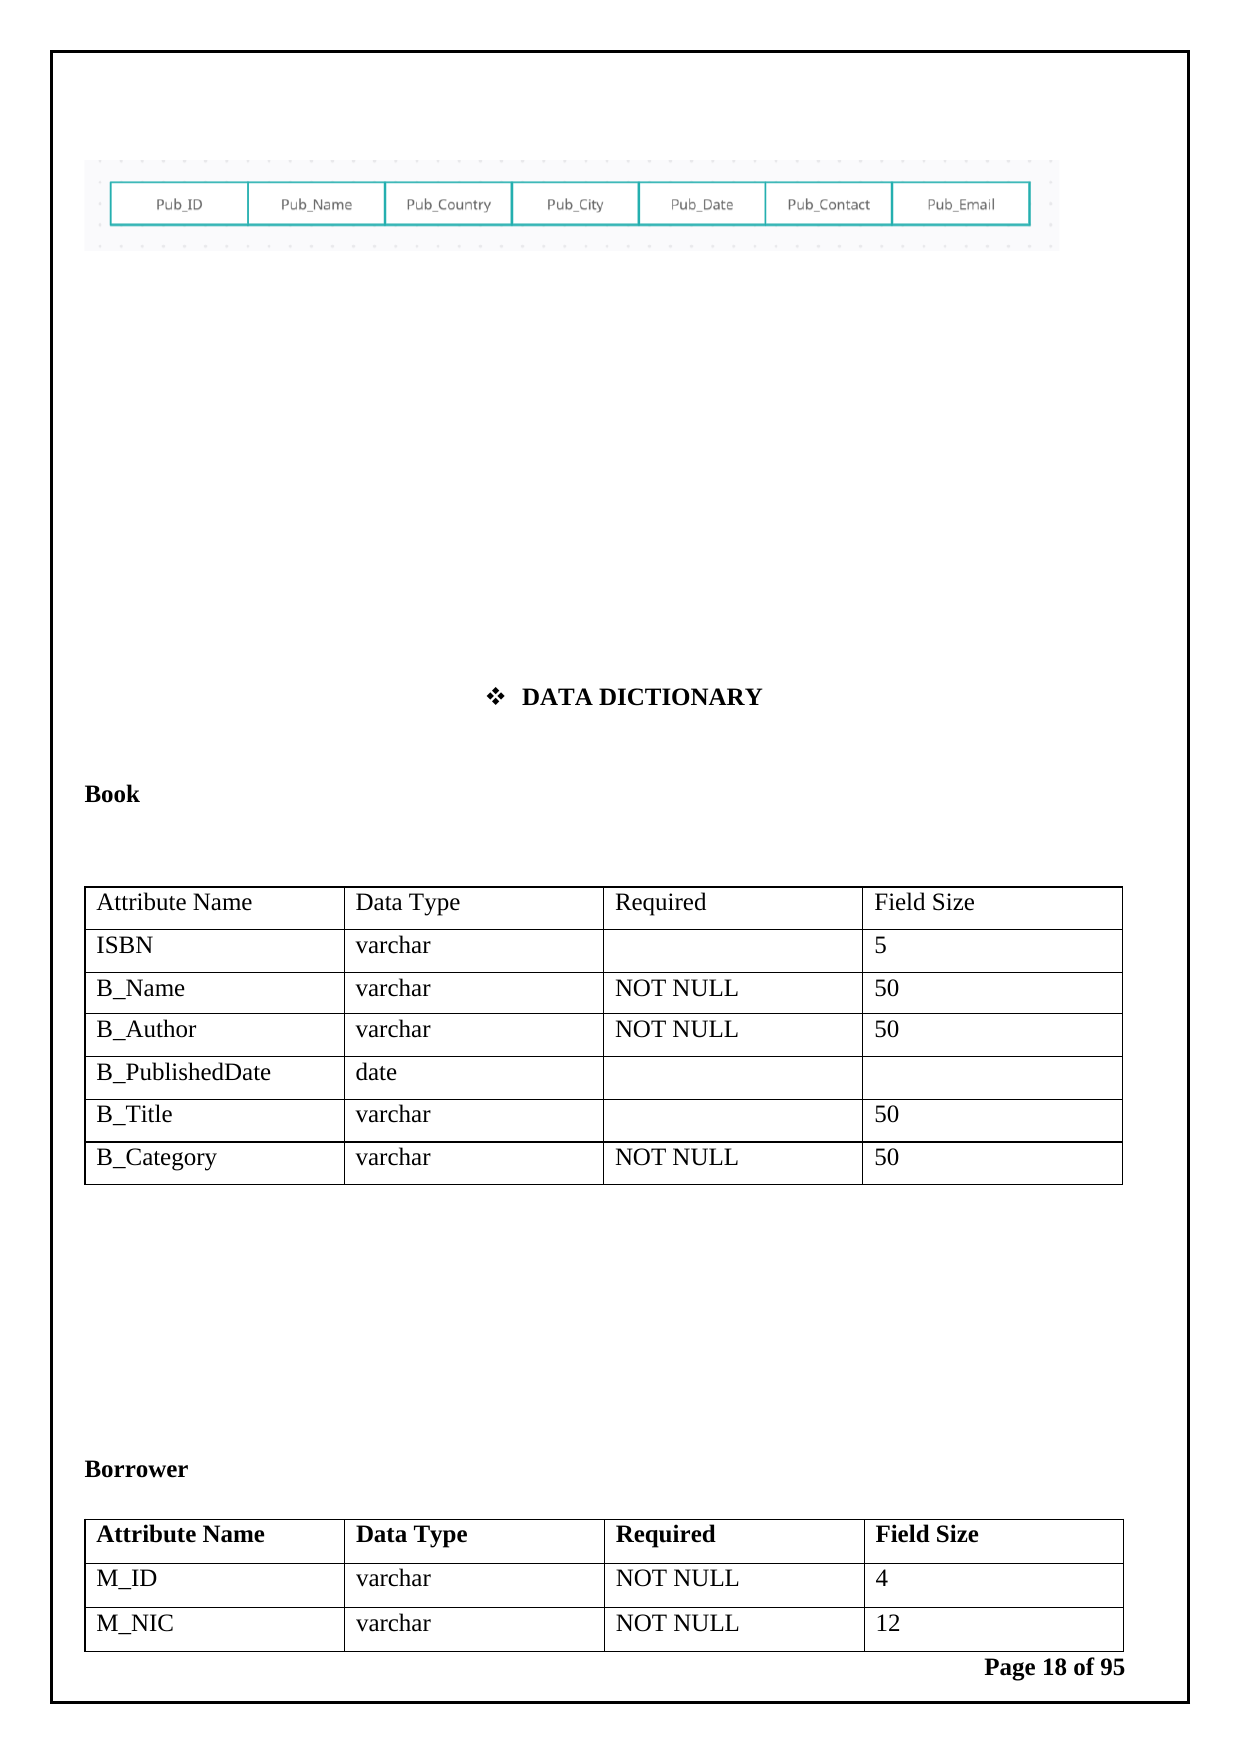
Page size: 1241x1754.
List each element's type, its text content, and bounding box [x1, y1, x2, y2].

subtitle DATA DICTIONARY [122, 682, 1125, 710]
table_header Data Type [345, 1520, 604, 1562]
table_cell NOT NULL [604, 1014, 862, 1056]
table_header Required [604, 888, 862, 929]
table_cell 5 [863, 930, 1122, 972]
table_header Field Size [863, 888, 1122, 929]
table_cell [604, 930, 862, 972]
table_cell varchar [345, 973, 603, 1013]
table_cell varchar [345, 1014, 603, 1056]
table_header Attribute Name [86, 1520, 344, 1562]
table_cell 50 [863, 973, 1122, 1013]
table_cell B_PublishedDate [86, 1057, 344, 1098]
table_cell NOT NULL [604, 973, 862, 1013]
table_cell B_Name [86, 973, 344, 1013]
table_cell 50 [863, 1014, 1122, 1056]
table_cell 50 [863, 1143, 1122, 1184]
table_cell [863, 1057, 1122, 1098]
table_cell M_NIC [86, 1608, 344, 1651]
table_cell 12 [865, 1608, 1123, 1651]
table_cell M_ID [86, 1564, 344, 1607]
table_header Field Size [865, 1520, 1123, 1562]
table_cell varchar [345, 930, 603, 972]
table_cell ISBN [86, 930, 344, 972]
table_cell NOT NULL [604, 1143, 862, 1184]
table_cell varchar [345, 1100, 603, 1141]
table_cell varchar [345, 1143, 603, 1184]
table_cell 4 [865, 1564, 1123, 1607]
table_cell date [345, 1057, 603, 1098]
text Borrower [84, 1454, 1125, 1483]
picture [84, 160, 1060, 251]
table_cell NOT NULL [605, 1564, 864, 1607]
table_cell 50 [863, 1100, 1122, 1141]
table_header Data Type [345, 888, 603, 929]
table_cell varchar [345, 1608, 604, 1651]
table_cell B_Title [86, 1100, 344, 1141]
table_cell NOT NULL [605, 1608, 864, 1651]
text Book [84, 779, 1125, 807]
table_cell B_Category [86, 1143, 344, 1184]
table_header Attribute Name [86, 888, 344, 929]
table_header Required [605, 1520, 864, 1562]
table_cell [604, 1057, 862, 1098]
table_cell varchar [345, 1564, 604, 1607]
table_cell [604, 1100, 862, 1141]
table_cell B_Author [86, 1014, 344, 1056]
